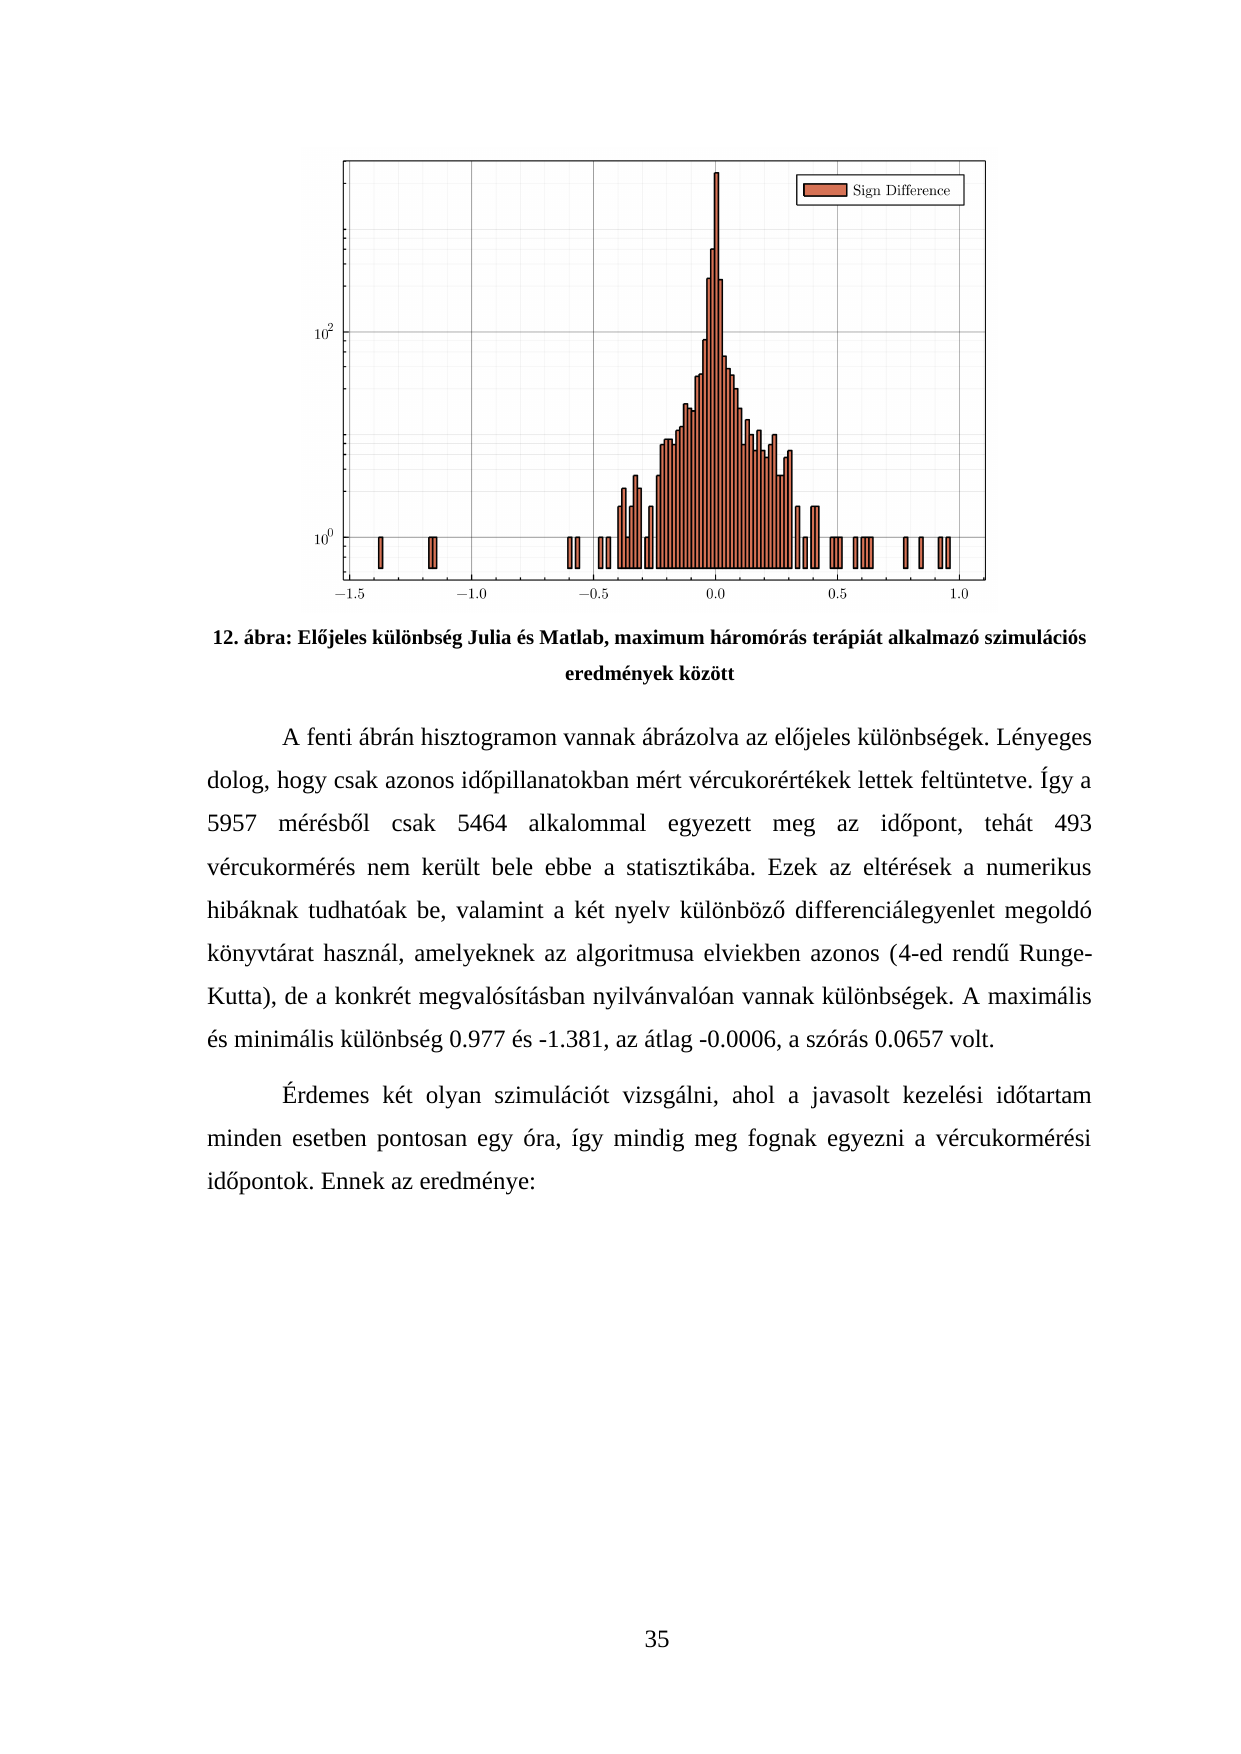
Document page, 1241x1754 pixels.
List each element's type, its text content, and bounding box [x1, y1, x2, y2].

text A fenti ábrán hisztogramon vannak ábrázolva az előjeles különbségek. Lényeges dolog, hogy csak azonos időpillanatokban mért vércukorértékek lettek feltüntetve. Így a 5957 mérésből csak 5464 alkalommal egyezett meg az időpont, tehát 493 vércukormérés nem került bele ebbe a statisztikába. Ezek az eltérések a numerikus hibáknak tudhatóak be, valamint a két nyelv különböző differenciálegyenlet megoldó könyvtárat használ, amelyeknek az algoritmusa elviekben azonos (4-ed rendű Runge-Kutta), de a konkrét megvalósításban nyilvánvalóan vannak különbségek. A maximális és minimális különbség 0.977 és -1.381, az átlag -0.0006, a szórás 0.0657 volt. [207, 722, 1092, 1053]
picture [300, 147, 999, 613]
text Érdemes két olyan szimulációt vizsgálni, ahol a javasolt kezelési időtartam minden esetben pontosan egy óra, így mindig meg fognak egyezni a vércukormérési időpontok. Ennek az eredménye: [207, 1080, 1092, 1195]
